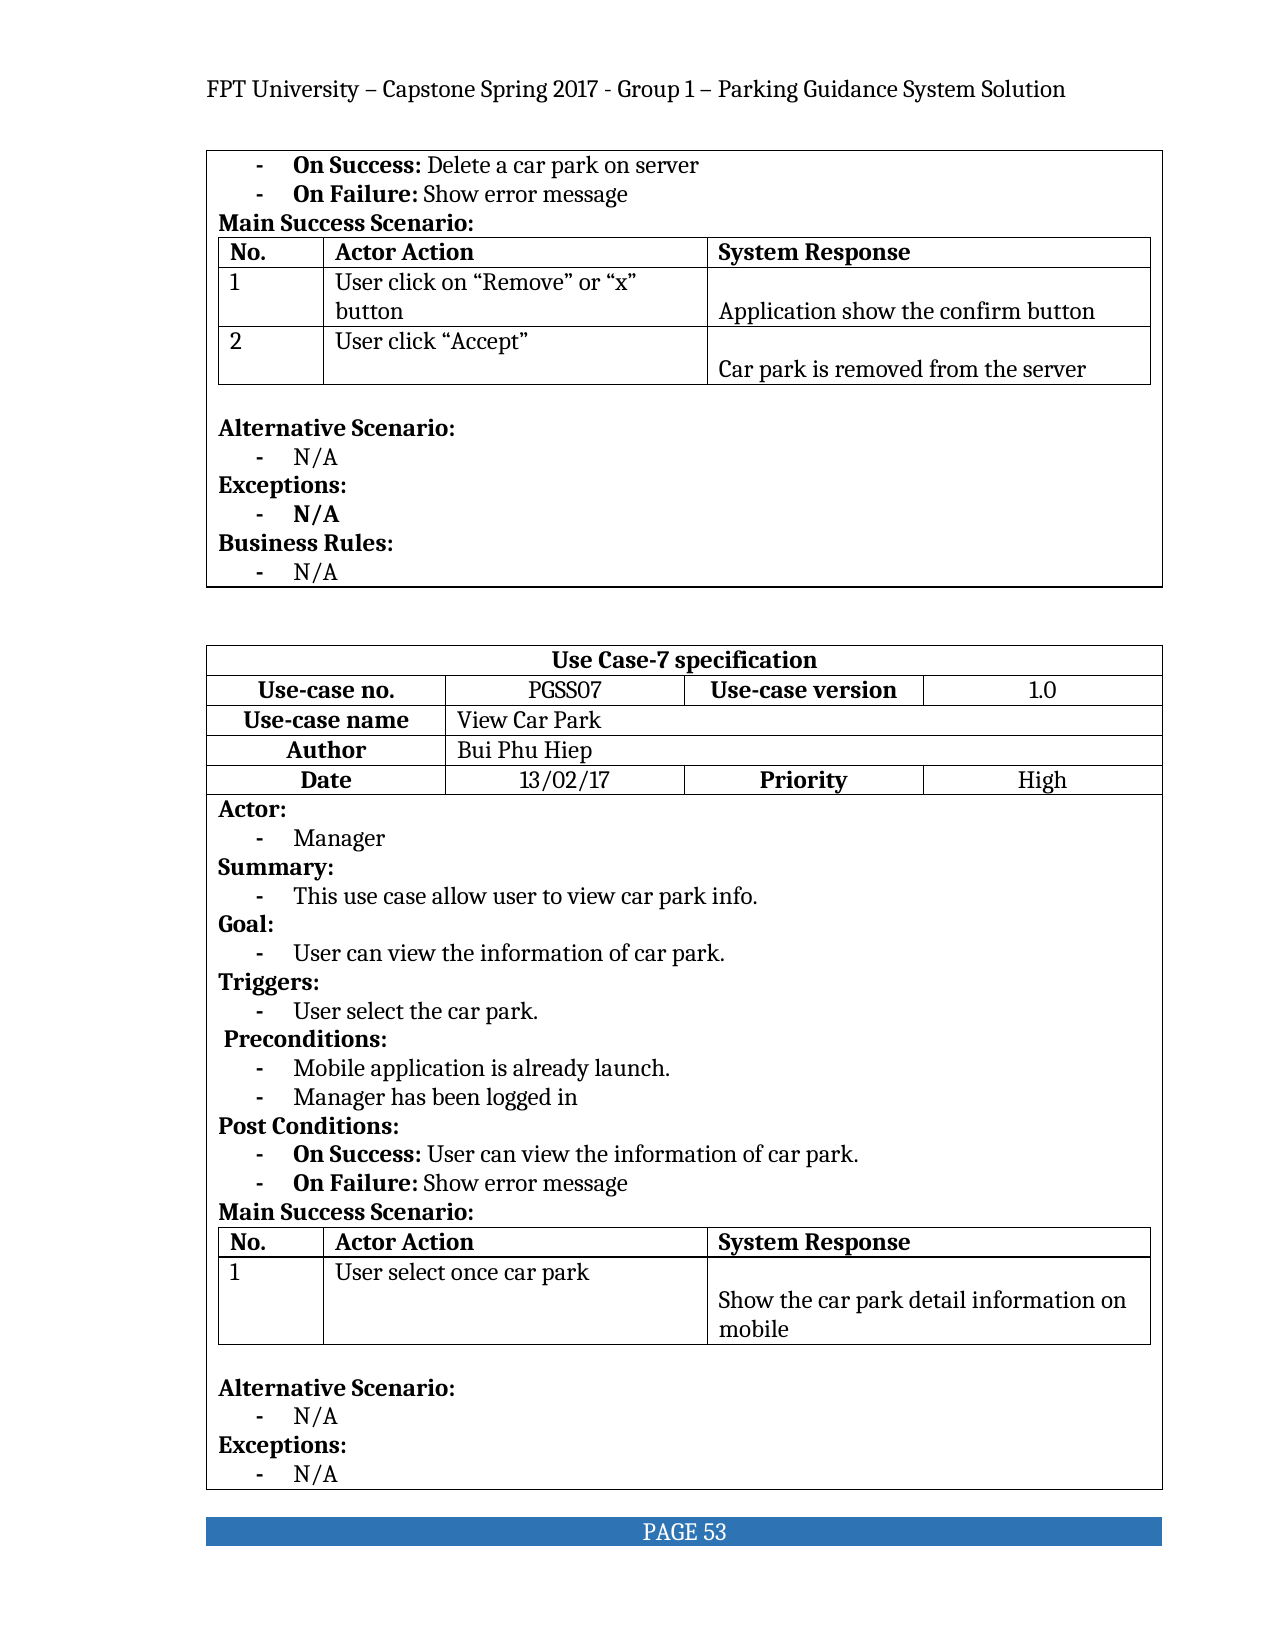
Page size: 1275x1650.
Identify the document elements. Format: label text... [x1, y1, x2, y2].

table_cell Date [207, 766, 445, 794]
table_cell Use-case version [685, 676, 923, 705]
table_cell Use-case no. [207, 676, 445, 705]
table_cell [207, 151, 1162, 586]
table_header Use Case-7 specification [207, 646, 1162, 675]
table_cell High [924, 766, 1162, 794]
table_cell Bui Phu Hiep [446, 736, 1162, 764]
table_cell Priority [685, 766, 923, 794]
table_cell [207, 795, 1162, 1488]
table_cell Use-case name [207, 706, 445, 735]
table_cell 13/02/17 [446, 766, 684, 794]
table_cell View Car Park [446, 706, 1162, 735]
table_cell 1.0 [924, 676, 1162, 705]
table_cell PGSS07 [446, 676, 684, 705]
table_cell Author [207, 736, 445, 764]
